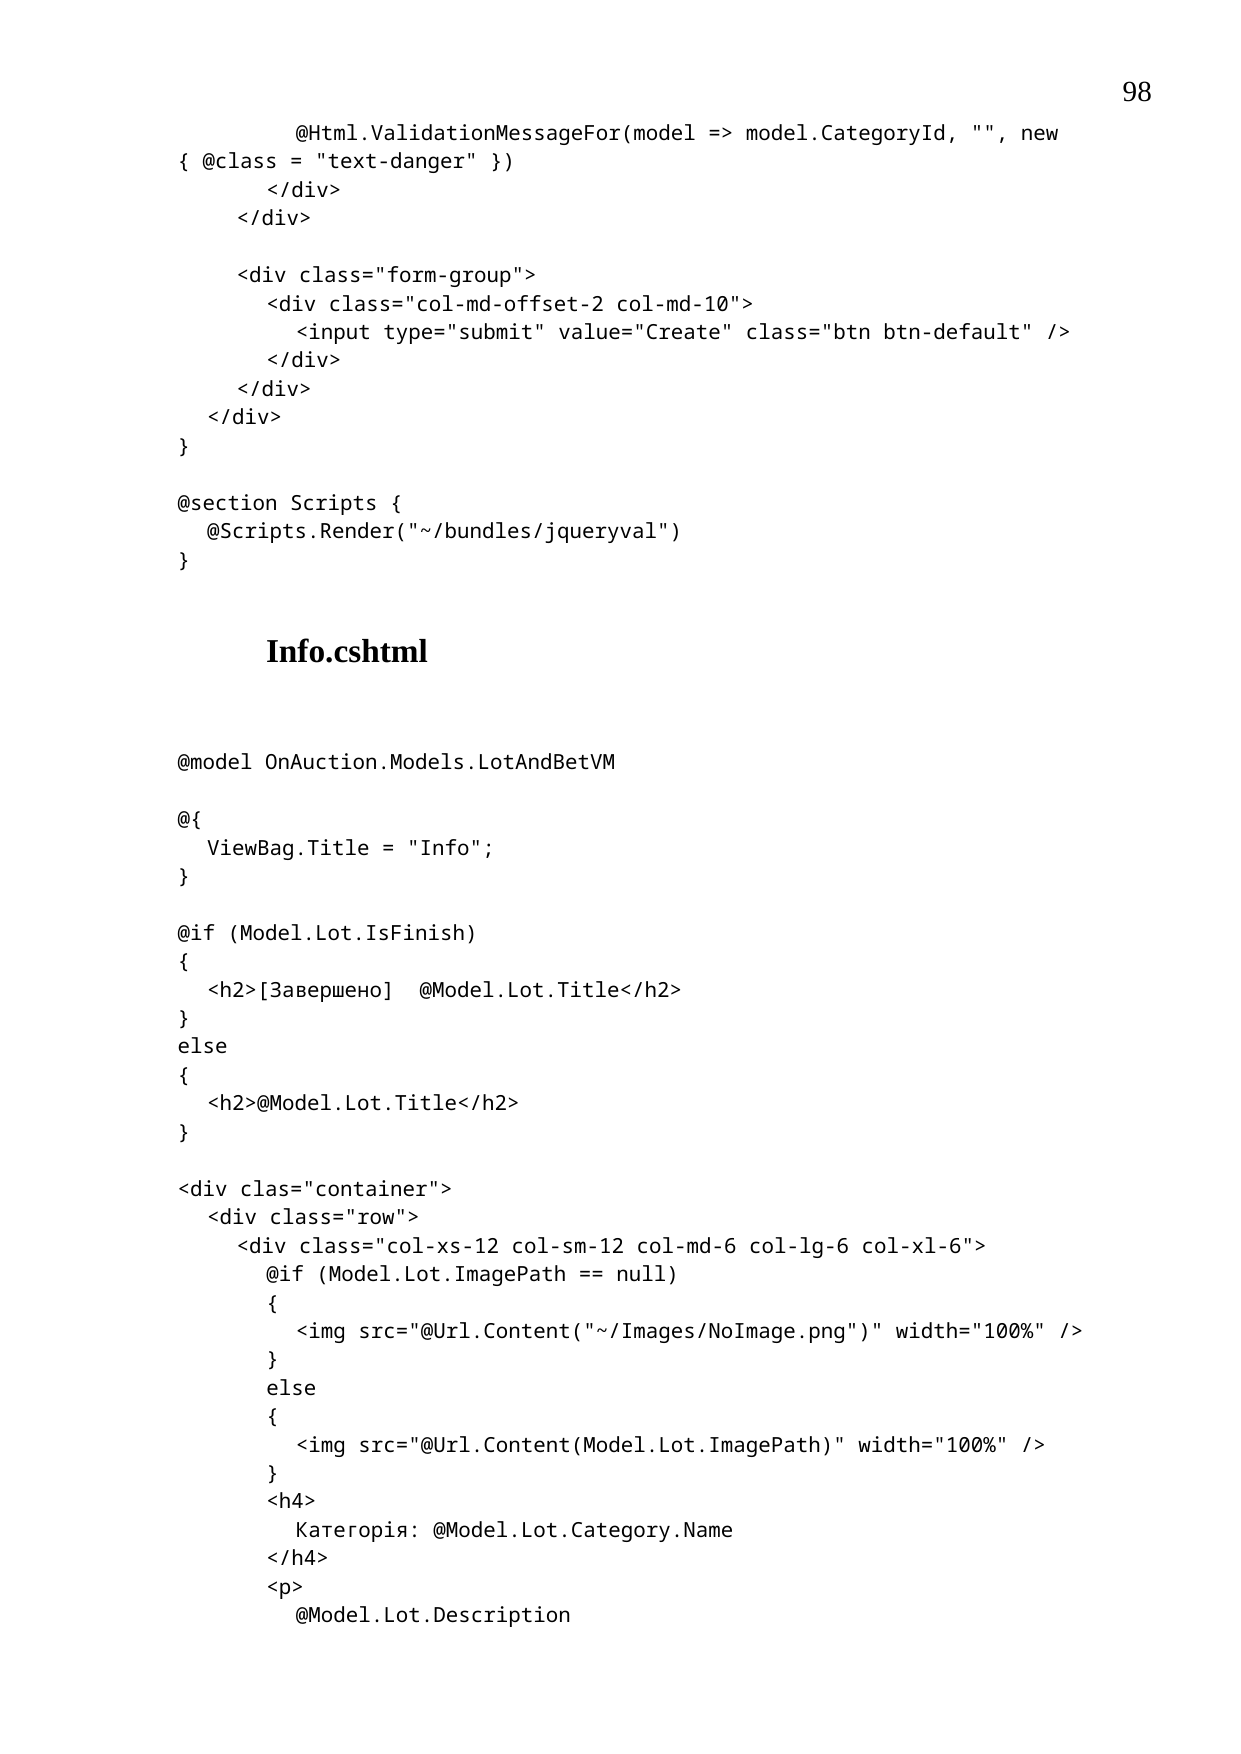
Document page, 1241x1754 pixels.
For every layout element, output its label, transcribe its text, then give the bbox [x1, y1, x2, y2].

text } [177, 1458, 1152, 1487]
text <h4> [177, 1487, 1152, 1515]
text } [177, 431, 1152, 459]
text ViewBag.Title = "Info"; [177, 833, 1152, 861]
text } [177, 1344, 1152, 1373]
list Info.cshtml [266, 631, 1152, 670]
text } [177, 545, 1152, 573]
text <div class="col-xs-12 col-sm-12 col-md-6 col-lg-6 col-xl-6"> [177, 1231, 1152, 1259]
text @if (Model.Lot.IsFinish) [177, 918, 1152, 946]
text <img src="@Url.Content(Model.Lot.ImagePath)" width="100%" /> [177, 1430, 1152, 1458]
text { [177, 1401, 1152, 1430]
text @{ [177, 804, 1152, 833]
text else [177, 1032, 1152, 1060]
text @Html.ValidationMessageFor(model => model.CategoryId, "", new { @class = "text-danger" }) [177, 118, 1152, 175]
text <div class="form-group"> [177, 260, 1152, 289]
text <h2>@Model.Lot.Title</h2> [177, 1088, 1152, 1117]
text { [177, 1288, 1152, 1316]
text @section Scripts { [177, 488, 1152, 516]
text @if (Model.Lot.ImagePath == null) [177, 1259, 1152, 1288]
text </div> [177, 346, 1152, 374]
text } [177, 1003, 1152, 1032]
text <p> [177, 1572, 1152, 1600]
text @Scripts.Render("~/bundles/jqueryval") [177, 516, 1152, 545]
text else [177, 1373, 1152, 1401]
text @Model.Lot.Description [177, 1600, 1152, 1629]
text <input type="submit" value="Create" class="btn btn-default" /> [177, 317, 1152, 346]
text </div> [177, 402, 1152, 431]
text <div class="col-md-offset-2 col-md-10"> [177, 289, 1152, 317]
text } [177, 1117, 1152, 1145]
text </div> [177, 175, 1152, 203]
text </h4> [177, 1543, 1152, 1572]
text } [177, 861, 1152, 889]
text { [177, 946, 1152, 975]
text <h2>[Завершено] @Model.Lot.Title</h2> [177, 975, 1152, 1003]
text <div class="row"> [177, 1202, 1152, 1231]
text <img src="@Url.Content("~/Images/NoImage.png")" width="100%" /> [177, 1316, 1152, 1344]
text { [177, 1060, 1152, 1088]
text <div clas="container"> [177, 1174, 1152, 1202]
text </div> [177, 374, 1152, 402]
text Категорія: @Model.Lot.Category.Name [177, 1515, 1152, 1543]
text </div> [177, 203, 1152, 232]
text @model OnAuction.Models.LotAndBetVM [177, 747, 1152, 776]
